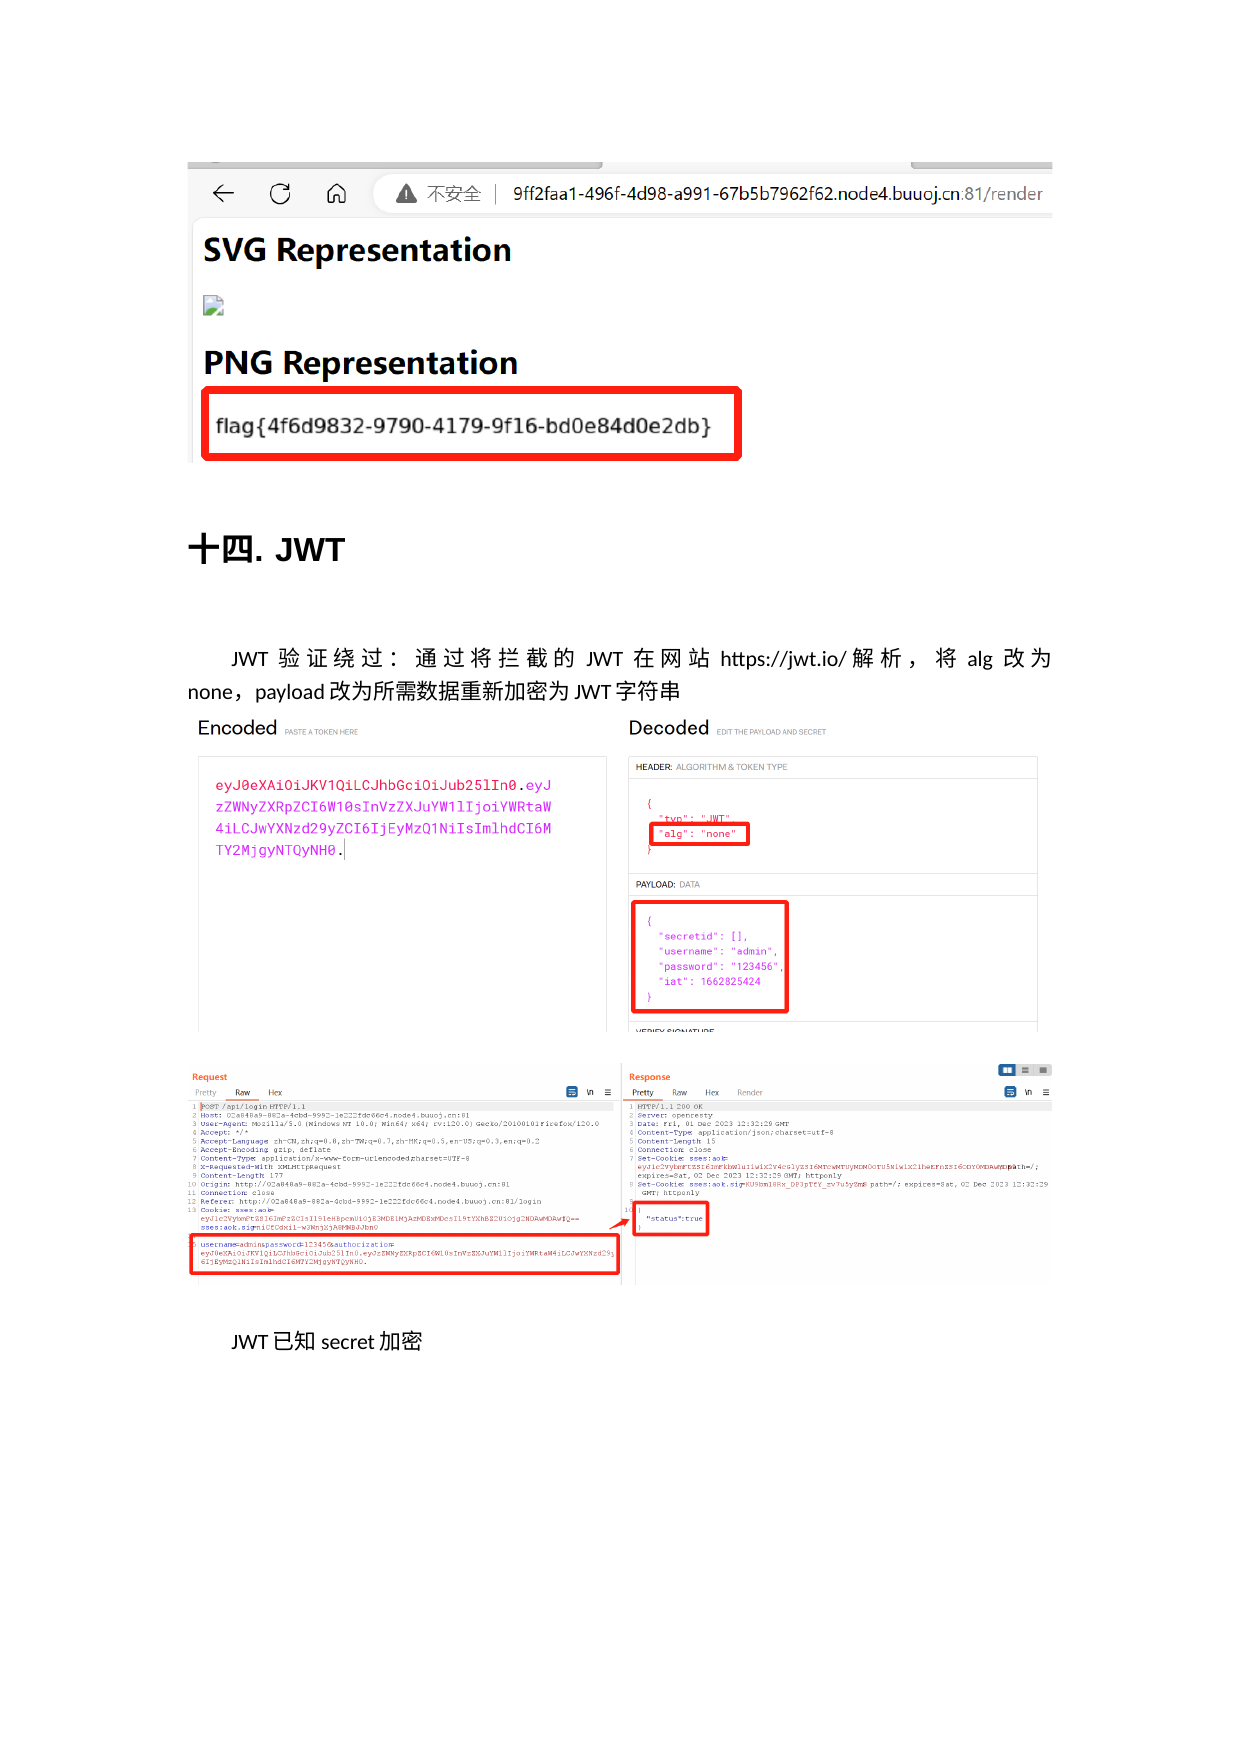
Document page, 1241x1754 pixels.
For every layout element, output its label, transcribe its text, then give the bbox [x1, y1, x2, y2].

picture [187, 705, 1053, 1032]
subtitle JWT [187, 514, 1053, 579]
picture [187, 162, 1053, 463]
list JWT验证绕过：通过将拦截的JWT在网站https://jwt.io/解析，将alg改为none，payload改为所需数据重新加密为JWT字符串 [187, 641, 1053, 705]
list JWT已知secret加密 [187, 1323, 1053, 1356]
picture [187, 1063, 1053, 1285]
